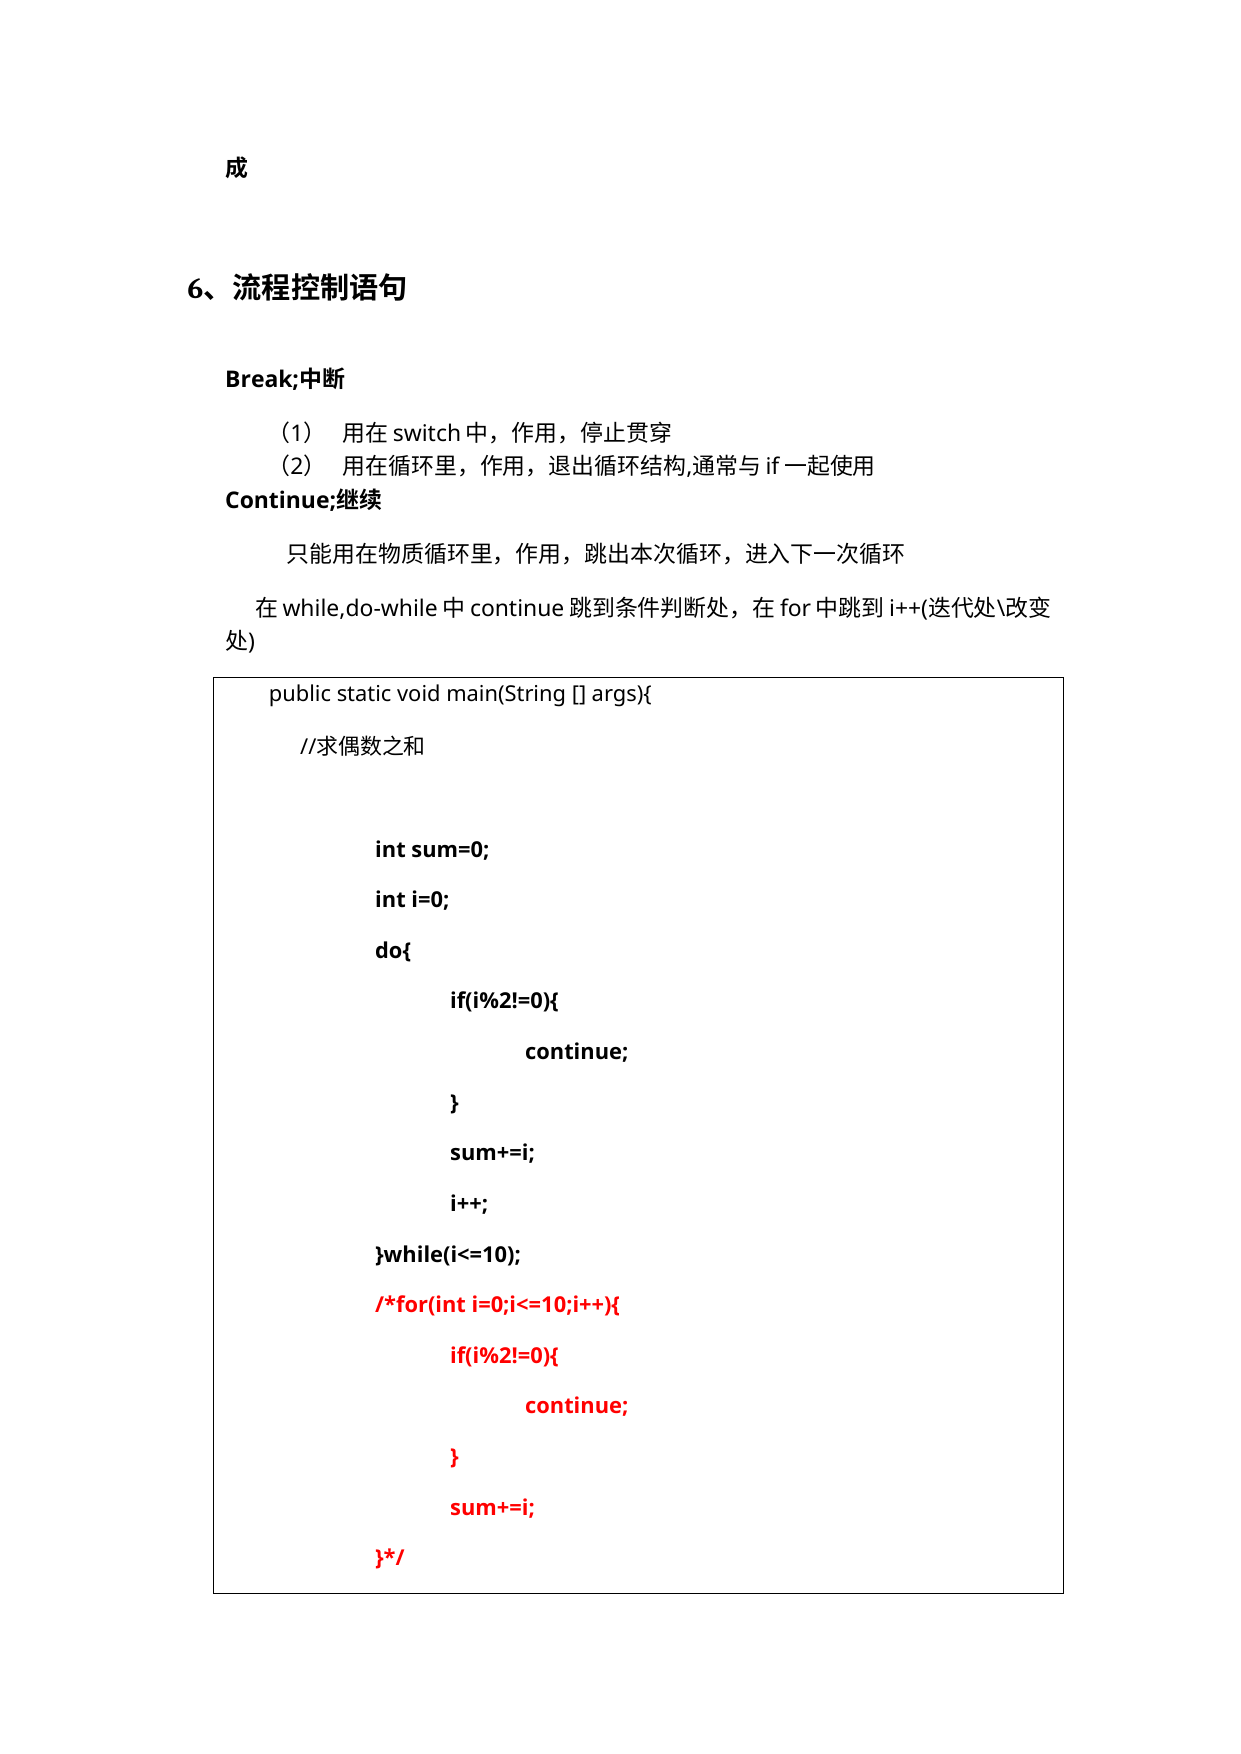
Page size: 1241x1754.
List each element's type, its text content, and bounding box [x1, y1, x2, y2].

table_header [214, 678, 1063, 1593]
text 在while,do-while中continue跳到条件判断处，在for中跳到i++(迭代处\改变处) [225, 590, 1053, 656]
text Continue;继续 [225, 481, 1053, 515]
list 用在循环里，作用，退出循环结构,通常与if一起使用 [267, 448, 1053, 481]
text 只能用在物质循环里，作用，跳出本次循环，进入下一次循环 [225, 536, 1053, 569]
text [225, 150, 1053, 183]
list 用在switch中，作用，停止贯穿 [267, 415, 1053, 448]
subtitle 6、流程控制语句 [187, 264, 1053, 307]
text Break;中断 [225, 361, 1053, 394]
